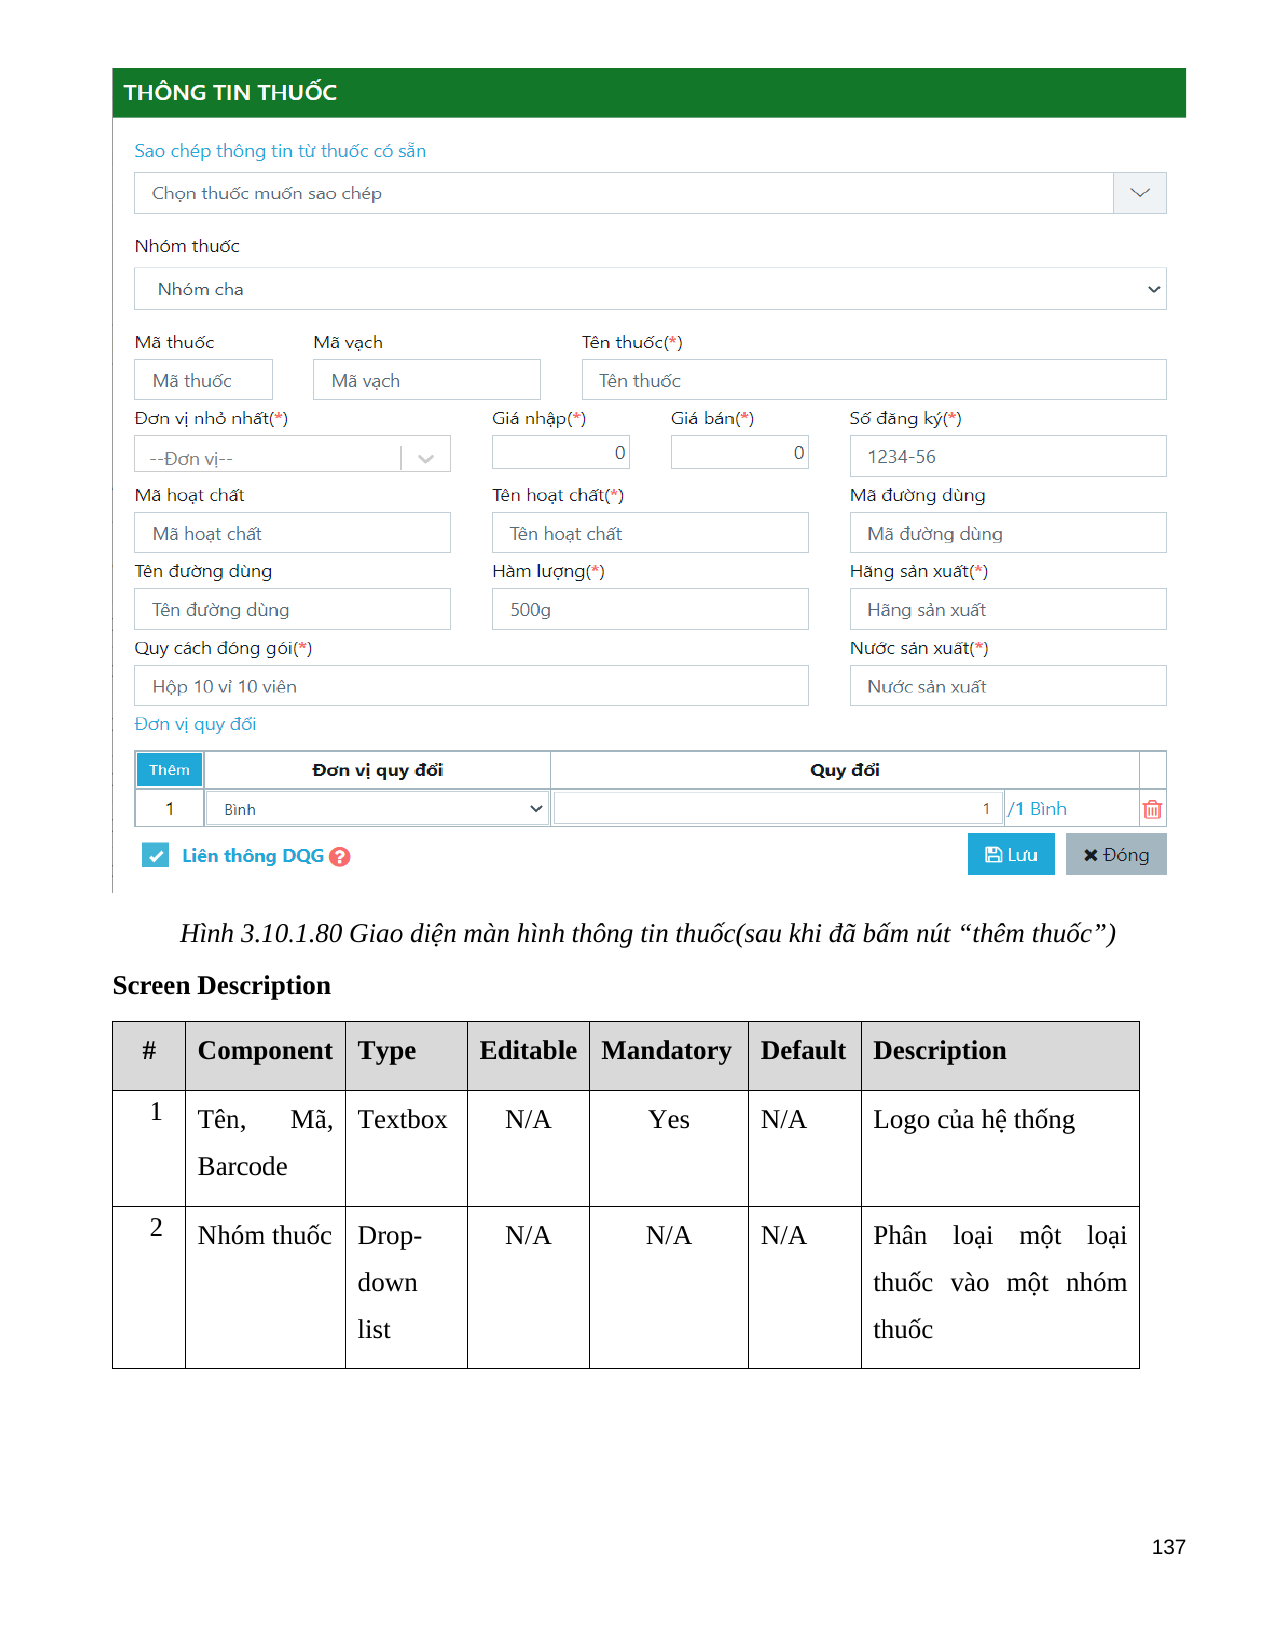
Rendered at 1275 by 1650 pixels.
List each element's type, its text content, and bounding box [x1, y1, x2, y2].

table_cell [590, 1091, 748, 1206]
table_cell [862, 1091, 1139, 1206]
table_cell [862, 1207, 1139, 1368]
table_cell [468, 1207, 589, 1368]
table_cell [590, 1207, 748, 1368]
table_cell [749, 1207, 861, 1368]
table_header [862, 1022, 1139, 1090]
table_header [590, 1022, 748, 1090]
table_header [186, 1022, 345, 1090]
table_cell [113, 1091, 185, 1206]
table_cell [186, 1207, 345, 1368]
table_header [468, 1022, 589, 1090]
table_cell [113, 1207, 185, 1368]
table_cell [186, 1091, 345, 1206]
text Screen Description [112, 969, 1186, 1000]
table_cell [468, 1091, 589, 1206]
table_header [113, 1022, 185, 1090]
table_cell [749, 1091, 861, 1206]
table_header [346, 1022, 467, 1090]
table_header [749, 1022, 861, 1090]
picture [112, 68, 1187, 893]
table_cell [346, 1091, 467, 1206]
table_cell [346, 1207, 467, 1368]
